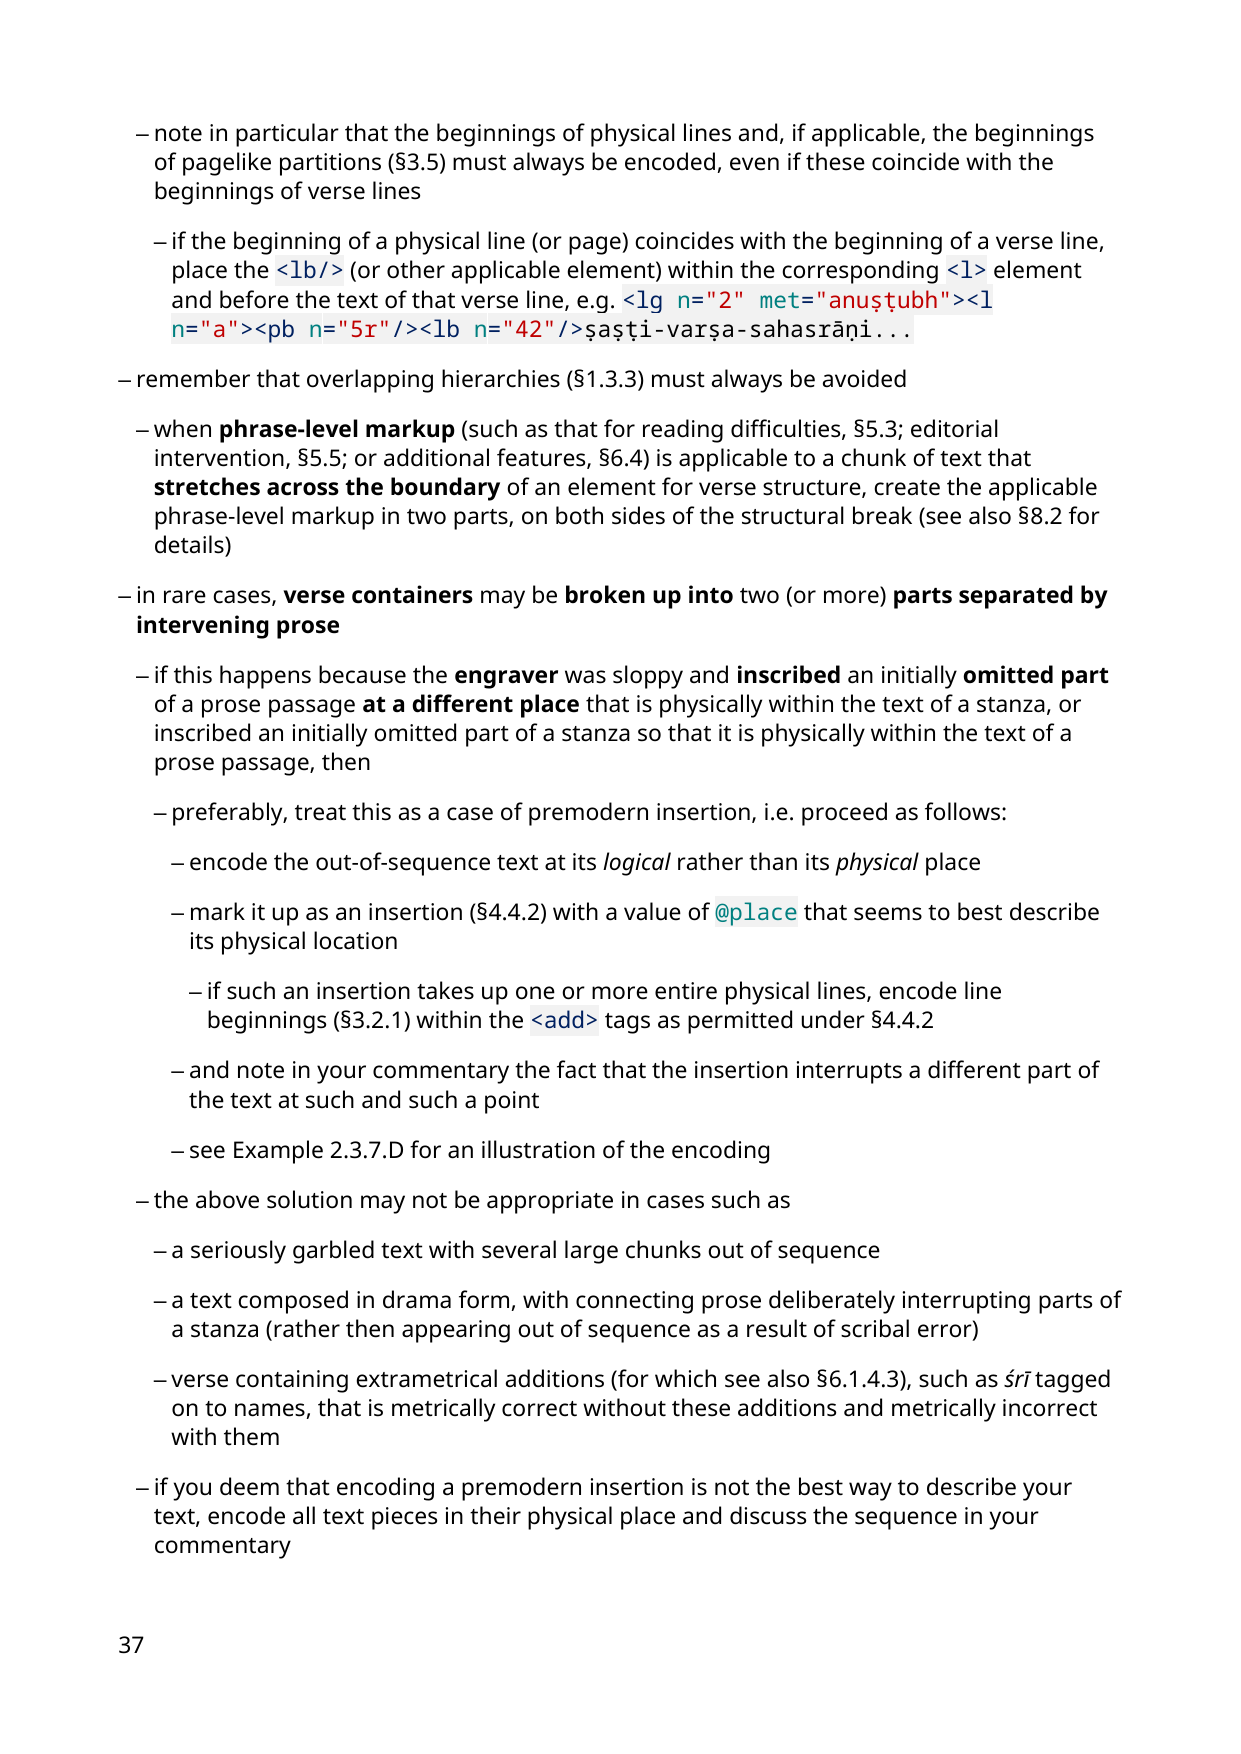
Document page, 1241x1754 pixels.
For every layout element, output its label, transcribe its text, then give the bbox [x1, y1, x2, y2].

list when phrase-level markup (such as that for reading difficulties, §5.3; editorial intervention, §5.5; or additional features, §6.4) is applicable to a chunk of text that stretches across the boundary of an element for verse structure, create the applicable phrase-level markup in two parts, on both sides of the structural break (see also §8.2 for details) [136, 414, 1122, 560]
list the above solution may not be appropriate in cases such as [136, 1185, 1122, 1214]
list if this happens because the engraver was sloppy and inscribed an initially omitted part of a prose passage at a different place that is physically within the text of a stanza, or inscribed an initially omitted part of a stanza so that it is physically within the text of a prose passage, then [136, 660, 1122, 776]
list mark it up as an insertion (§4.4.2) with a value of @place that seems to best describe its physical location [171, 897, 1122, 956]
list a seriously garbled text with several large chunks out of sequence [153, 1235, 1122, 1264]
list see Example 2.3.7.A for an illustration of the encoding [171, 1135, 1122, 1164]
list remember that overlapping hierarchies (§1.3.3) must always be avoided [118, 364, 1122, 393]
list encode the out-of-sequence text at its logical rather than its physical place [171, 847, 1122, 876]
list note in particular that the beginnings of physical lines and, if applicable, the beginnings of pagelike partitions (§3.5) must always be encoded, even if these coincide with the beginnings of verse lines [136, 118, 1122, 206]
list verse containing extrametrical additions (for which see also §6.1.4.3), such as śrī tagged on to names, that is metrically correct without these additions and metrically incorrect with them [153, 1364, 1122, 1451]
list a text composed in drama form, with connecting prose deliberately interrupting parts of a stanza (rather then appearing out of sequence as a result of scribal error) [153, 1285, 1122, 1343]
list if you deem that encoding a premodern insertion is not the best way to describe your text, encode all text pieces in their physical place and discuss the sequence in your commentary [136, 1472, 1122, 1560]
list in rare cases, verse containers may be broken up into two (or more) parts separated by intervening prose [118, 581, 1122, 639]
list and note in your commentary the fact that the insertion interrupts a different part of the text at such and such a point [171, 1056, 1122, 1114]
list if the beginning of a physical line (or page) coincides with the beginning of a verse line, place the <lb/> (or other applicable element) within the corresponding <l> element and before the text of that verse line, e.g. <lg n="2" met="anuṣṭubh"><l n="a"><pb n="5r"/><lb n="42"/>ṣaṣṭi-varṣa-sahasrāṇi... [153, 226, 1122, 343]
list preferably, treat this as a case of premodern insertion, i.e. proceed as follows: [153, 797, 1122, 826]
list if such an insertion takes up one or more entire physical lines, encode line beginnings (§3.2.1) within the <add> tags as permitted under §4.4.2 [189, 976, 1122, 1035]
